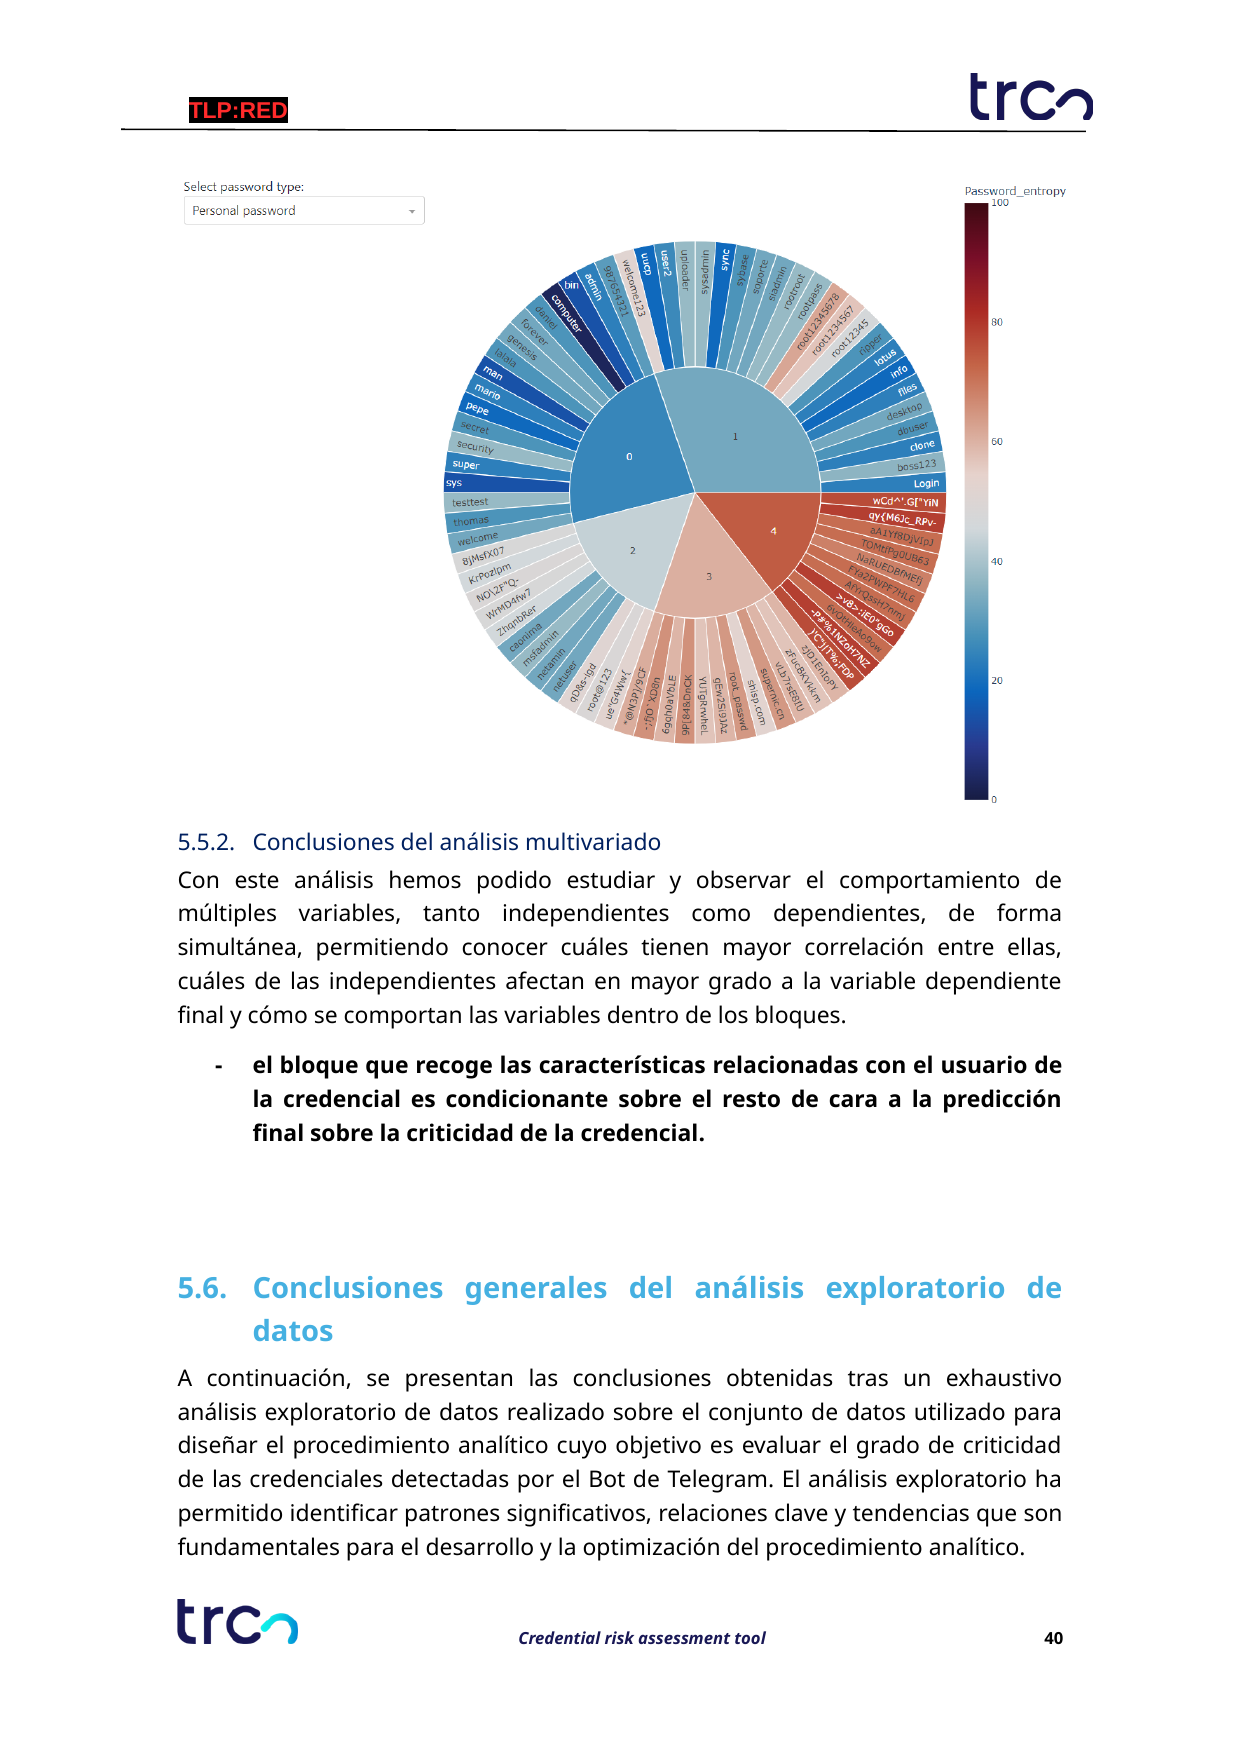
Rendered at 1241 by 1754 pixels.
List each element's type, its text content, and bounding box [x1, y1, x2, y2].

text A continuación, se presentan las conclusiones obtenidas tras un exhaustivo análisis exploratorio de datos realizado sobre el conjunto de datos utilizado para diseñar el procedimiento analítico cuyo objetivo es evaluar el grado de criticidad de las credenciales detectadas por el Bot de Telegram. El análisis exploratorio ha permitido identificar patrones significativos, relaciones clave y tendencias que son fundamentales para el desarrollo y la optimización del procedimiento analítico. [177, 1362, 1063, 1562]
subtitle Conclusiones del análisis multivariado [177, 826, 1063, 857]
text Con este análisis hemos podido estudiar y observar el comportamiento de múltiples variables, tanto independientes como dependientes, de forma simultánea, permitiendo conocer cuáles tienen mayor correlación entre ellas, cuáles de las independientes afectan en mayor grado a la variable dependiente final y cómo se comportan las variables dentro de los bloques. [177, 864, 1063, 1030]
picture [177, 1599, 298, 1644]
list el bloque que recoge las características relacionadas con el usuario de la credencial es condicionante sobre el resto de cara a la predicción final sobre la criticidad de la credencial. [215, 1049, 1063, 1148]
subtitle Conclusiones generales del análisis exploratorio de datos [177, 1268, 1063, 1350]
picture [177, 178, 1074, 807]
